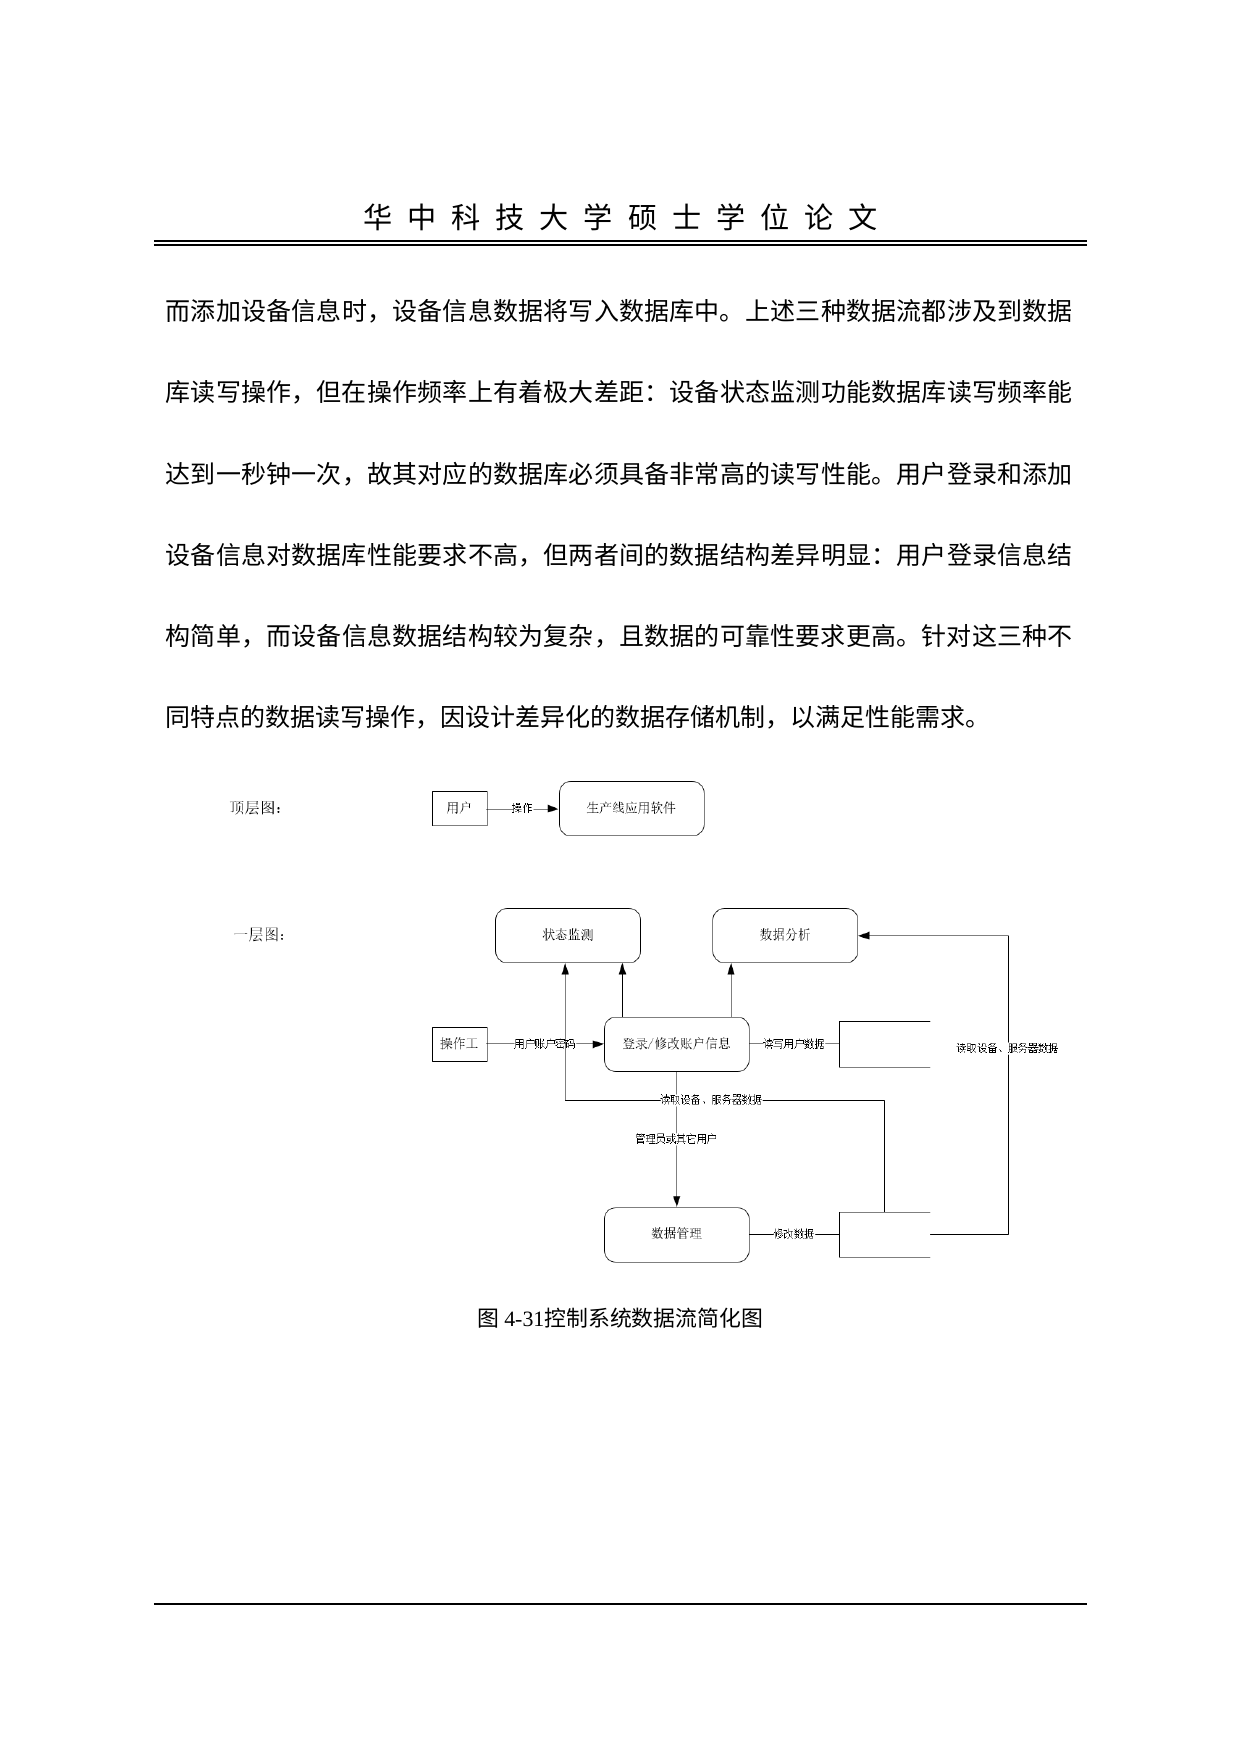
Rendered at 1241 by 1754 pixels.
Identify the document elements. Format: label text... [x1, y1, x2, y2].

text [165, 277, 1075, 748]
picture [222, 767, 1062, 1268]
